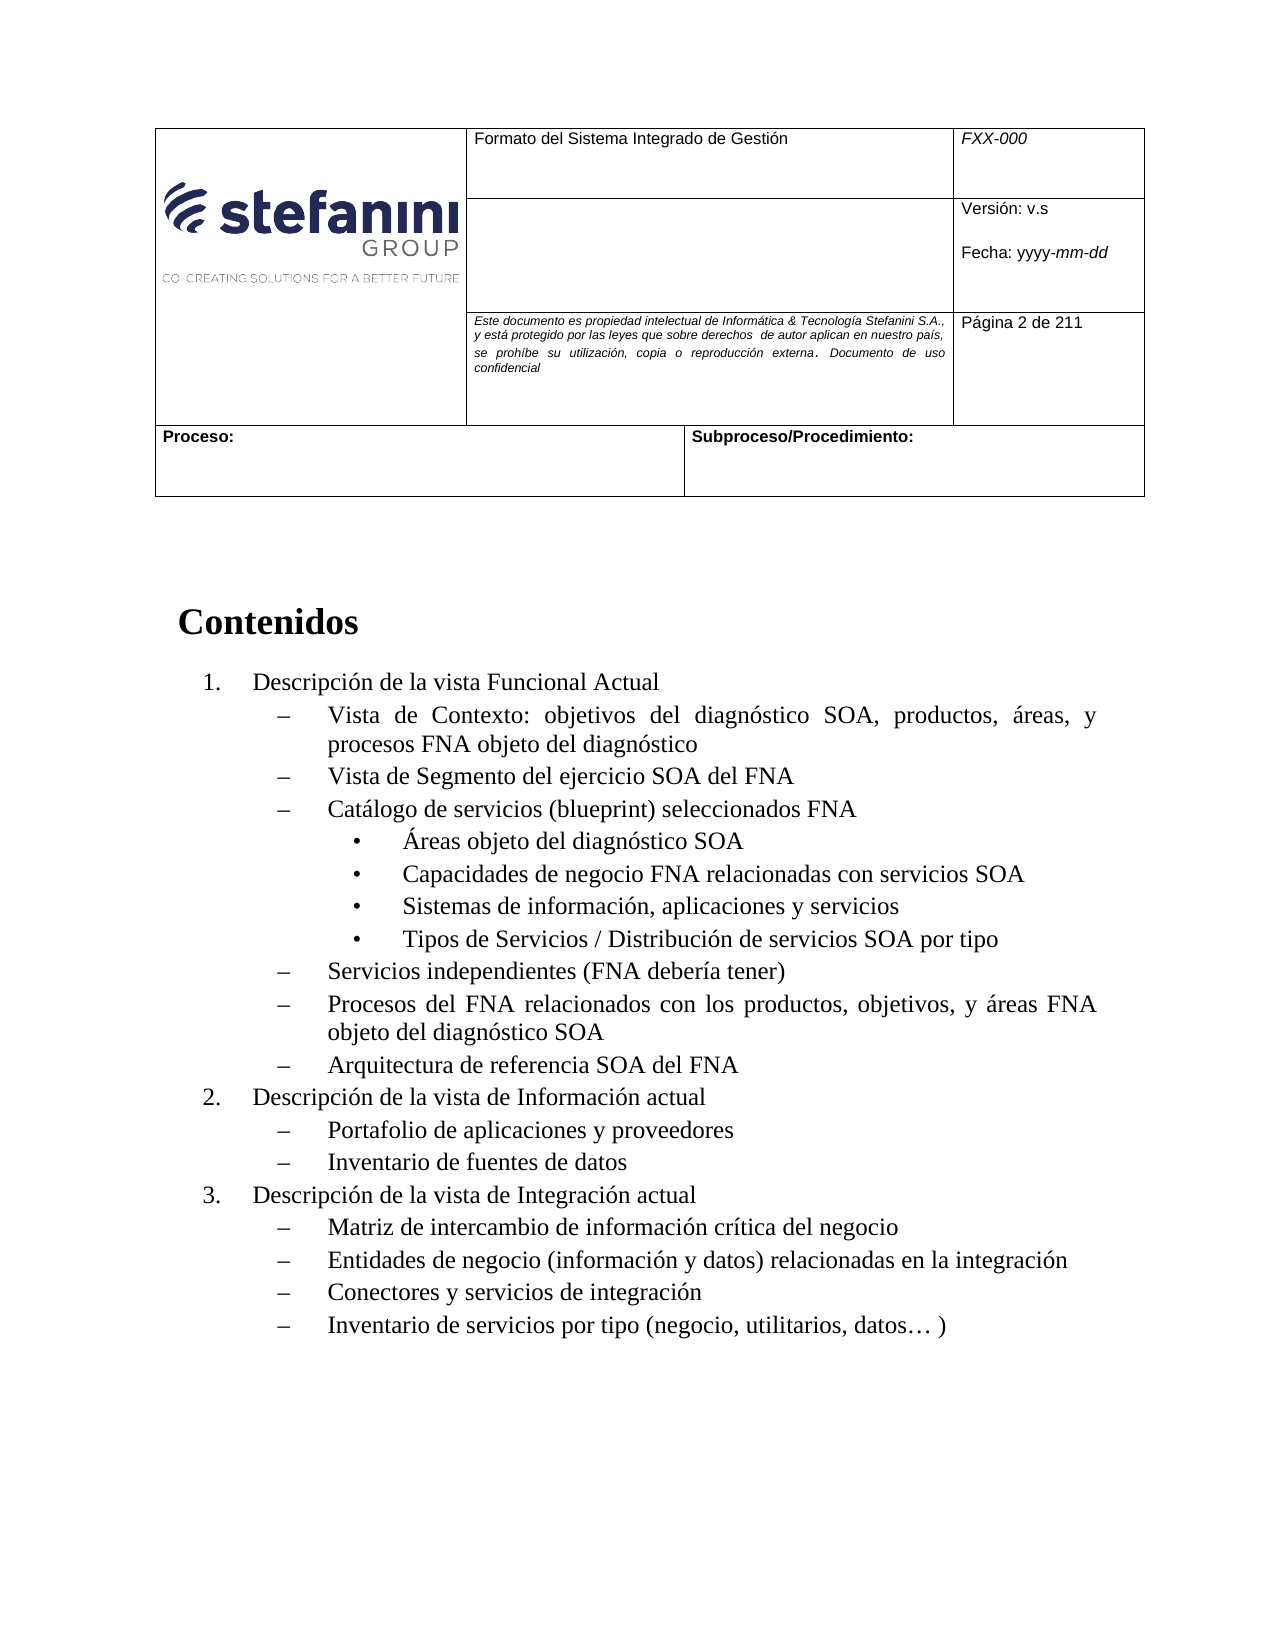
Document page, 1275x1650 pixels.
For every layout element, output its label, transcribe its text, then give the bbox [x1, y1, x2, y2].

list Arquitectura de referencia SOA del FNA [277, 1050, 1098, 1079]
list Descripción de la vista Funcional Actual [202, 667, 1098, 696]
list Portafolio de aplicaciones y proveedores [277, 1115, 1098, 1144]
list Tipos de Servicios / Distribución de servicios SOA por tipo [352, 924, 1098, 952]
list Vista de Contexto: objetivos del diagnóstico SOA, productos, áreas, y procesos FNA objeto del diagnóstico [277, 700, 1098, 757]
picture [162, 182, 460, 286]
list Áreas objeto del diagnóstico SOA [352, 826, 1098, 855]
list Procesos del FNA relacionados con los productos, objetivos, y áreas FNA objeto del diagnóstico SOA [277, 989, 1098, 1046]
list Matriz de intercambio de información crítica del negocio [277, 1212, 1098, 1241]
list Vista de Segmento del ejercicio SOA del FNA [277, 761, 1098, 790]
list Entidades de negocio (información y datos) relacionadas en la integración [277, 1245, 1098, 1274]
list Descripción de la vista de Información actual [202, 1082, 1098, 1111]
list Conectores y servicios de integración [277, 1277, 1098, 1306]
list Sistemas de información, aplicaciones y servicios [352, 891, 1098, 920]
list Inventario de servicios por tipo (negocio, utilitarios, datos… ) [277, 1310, 1098, 1339]
list Servicios independientes (FNA debería tener) [277, 956, 1098, 985]
list Capacidades de negocio FNA relacionadas con servicios SOA [352, 859, 1098, 887]
list Catálogo de servicios (blueprint) seleccionados FNA [277, 794, 1098, 822]
subtitle Contenidos [177, 599, 1098, 642]
list Descripción de la vista de Integración actual [202, 1180, 1098, 1209]
list Inventario de fuentes de datos [277, 1147, 1098, 1176]
